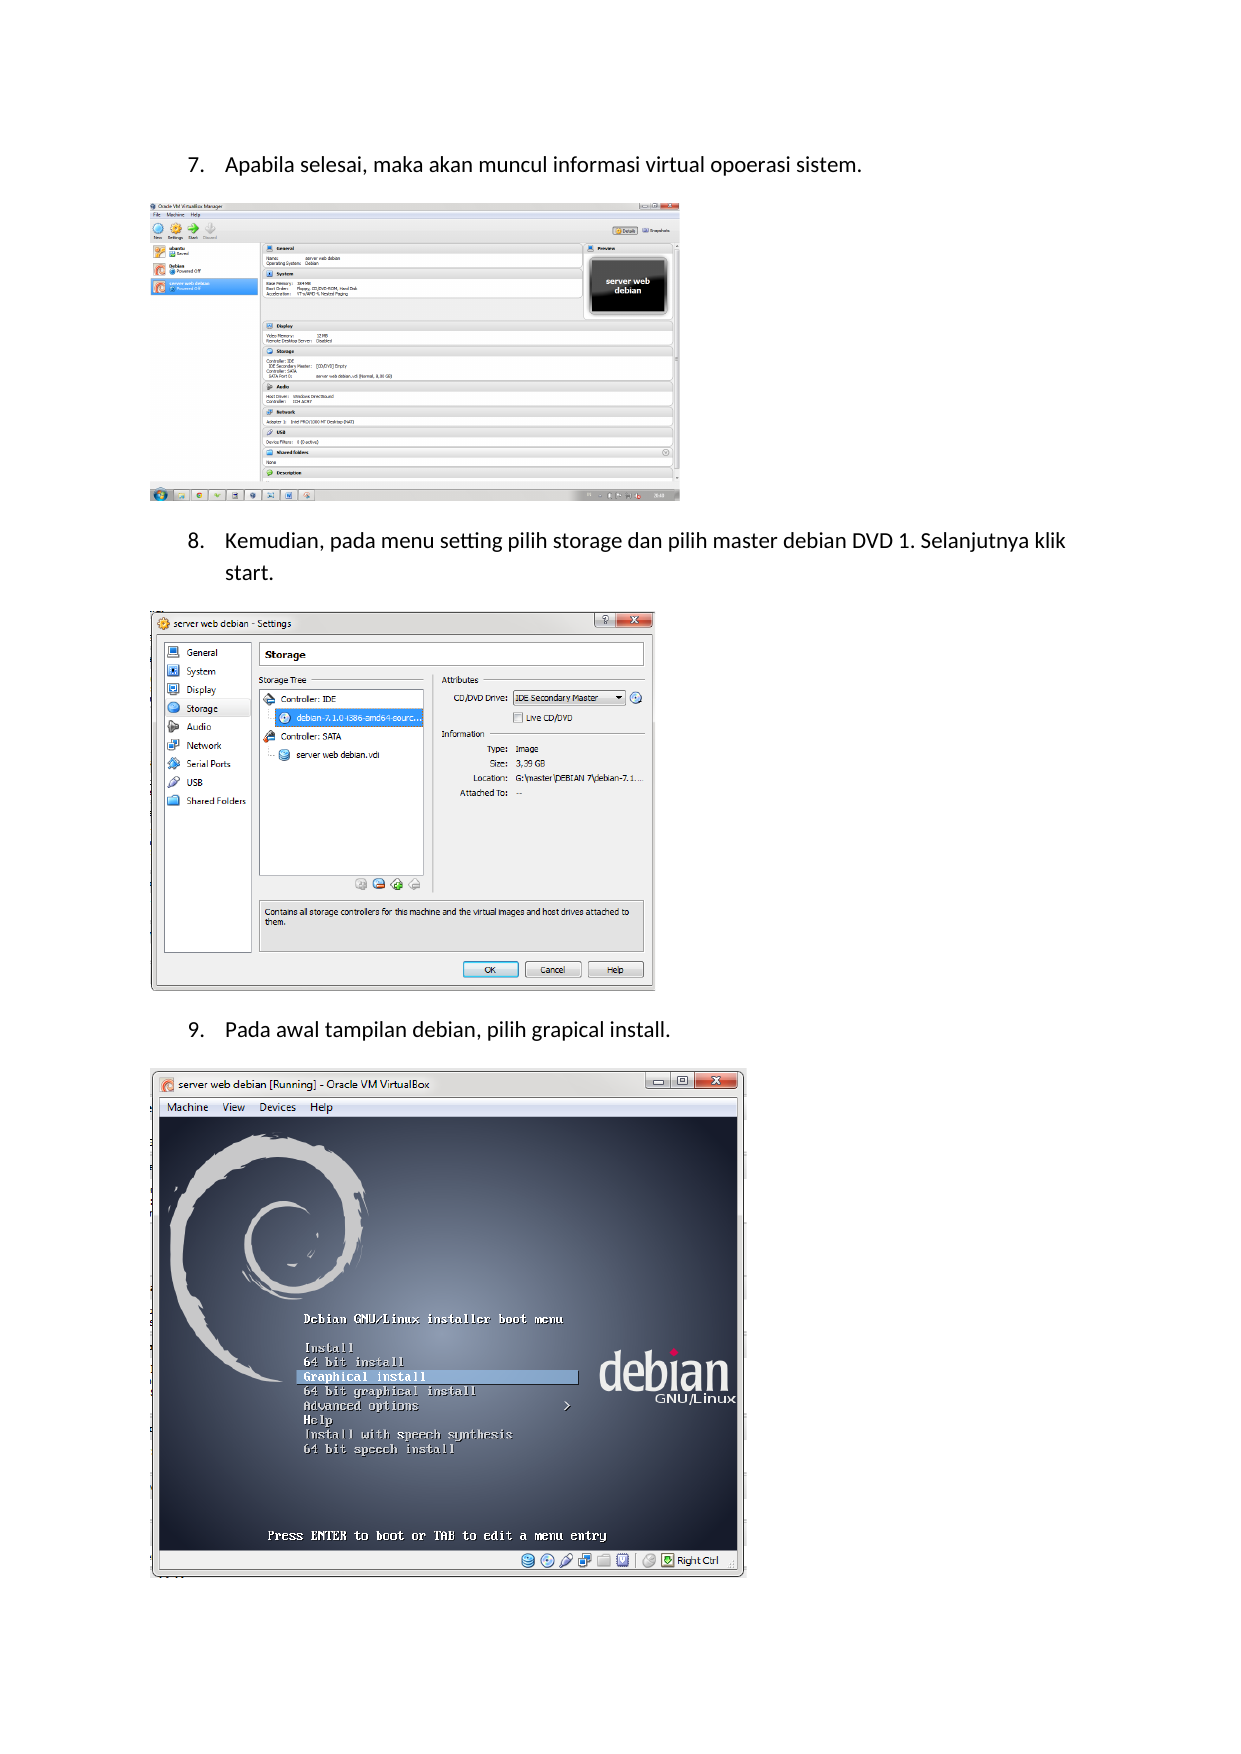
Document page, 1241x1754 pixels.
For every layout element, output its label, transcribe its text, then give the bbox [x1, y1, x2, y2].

picture [150, 203, 680, 501]
picture [150, 611, 656, 991]
list Kemudian, pada menu setting pilih storage dan pilih master debian DVD 1. Selanjutnya klik start. [187, 526, 1090, 586]
picture [150, 1068, 747, 1578]
list Apabila selesai, maka akan muncul informasi virtual opoerasi sistem. [187, 150, 1090, 178]
list Pada awal tampilan debian, pilih grapical install. [187, 1016, 1090, 1044]
